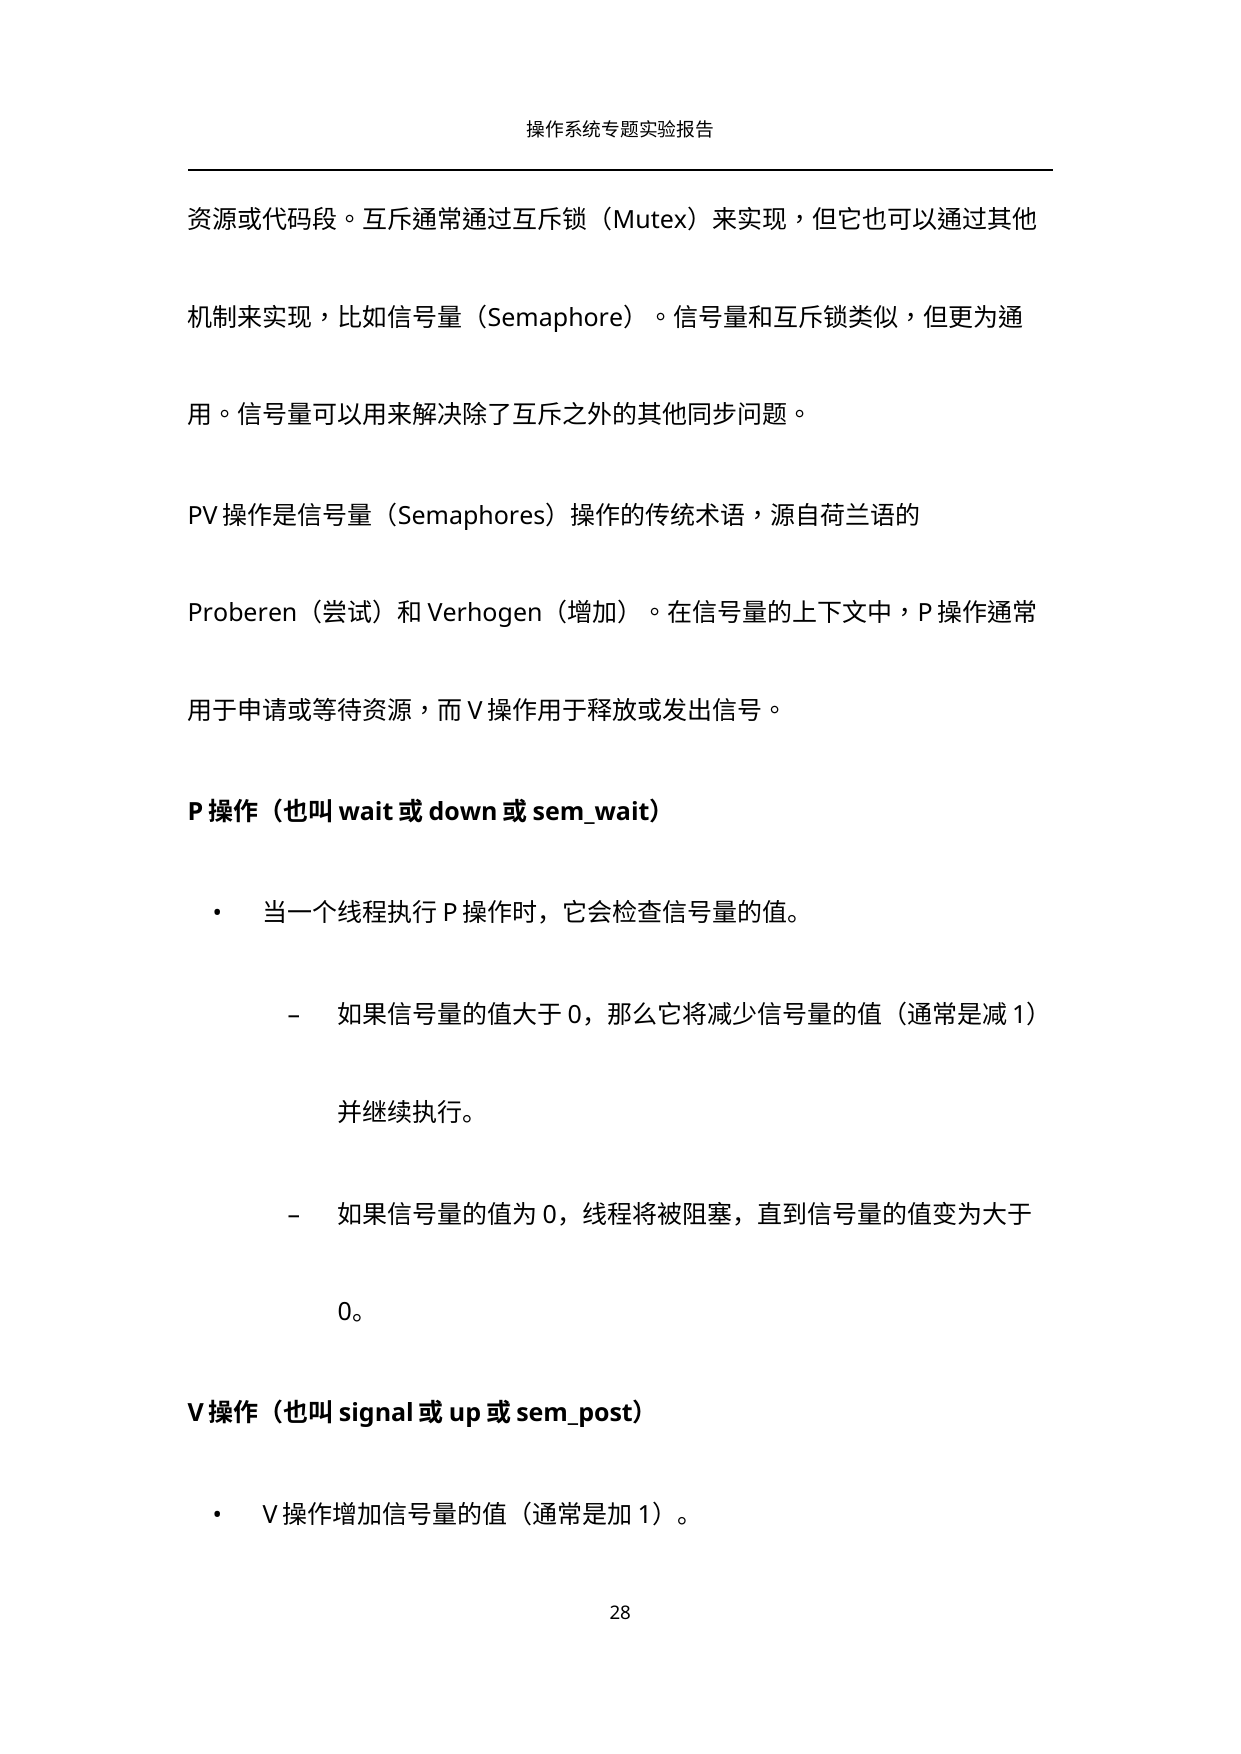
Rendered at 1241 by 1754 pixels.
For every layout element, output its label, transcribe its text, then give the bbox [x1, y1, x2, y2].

list 如果信号量的值大于0，那么它将减少信号量的值（通常是减1）并继续执行。 [287, 980, 1053, 1143]
text V操作（也叫signal或up或sem_post） [187, 1379, 1053, 1444]
list 当一个线程执行P操作时，它会检查信号量的值。 [212, 878, 1053, 943]
text P操作（也叫wait或down或sem_wait） [187, 778, 1053, 843]
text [187, 186, 1053, 446]
list 如果信号量的值为0，线程将被阻塞，直到信号量的值变为大于0。 [287, 1180, 1053, 1342]
text PV操作是信号量（Semaphores）操作的传统术语，源自荷兰语的Proberen（尝试）和Verhogen（增加）。在信号量的上下文中，P操作通常用于申请或等待资源，而V操作用于释放或发出信号。 [187, 482, 1053, 742]
list V操作增加信号量的值（通常是加1）。 [212, 1480, 1053, 1545]
